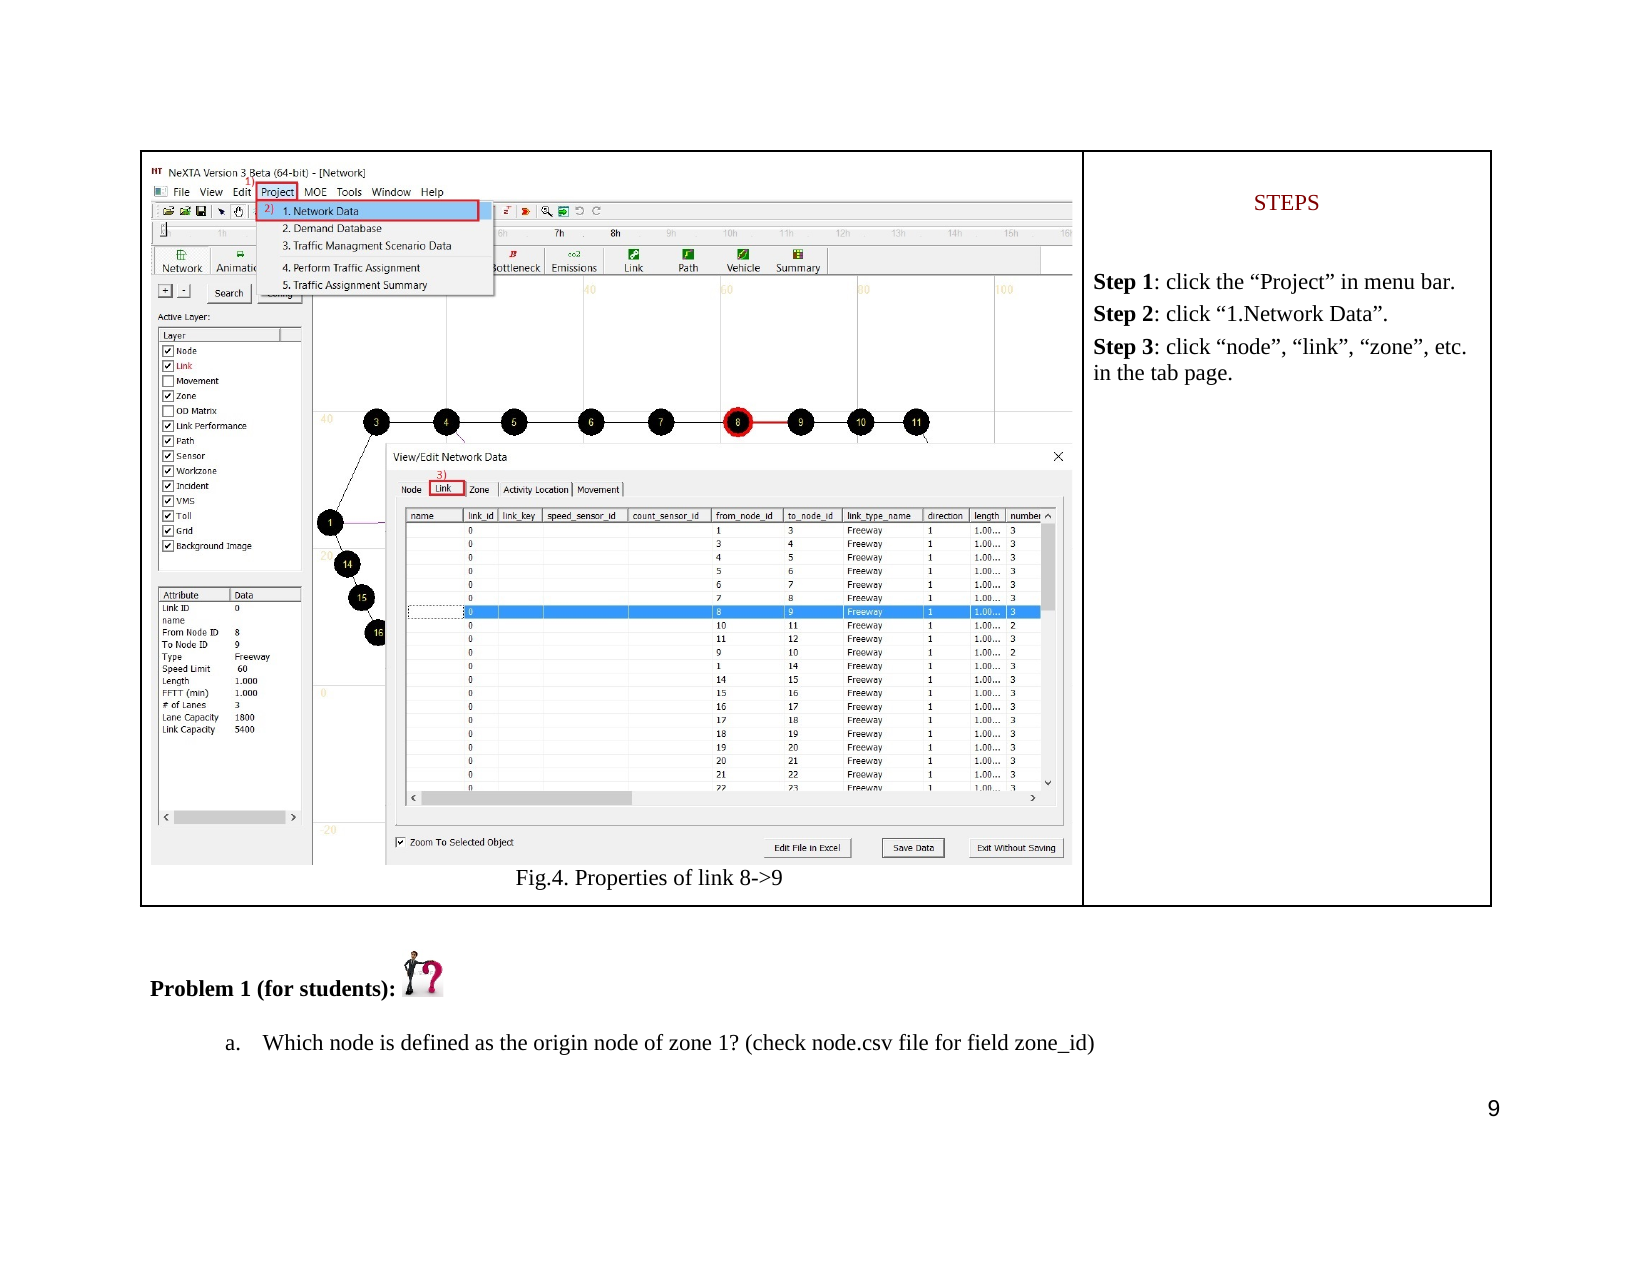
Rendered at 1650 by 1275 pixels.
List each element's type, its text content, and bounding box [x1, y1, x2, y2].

table_header Fig.4. Properties of link 8->9 [142, 152, 1082, 905]
text Problem 1 (for students): [150, 950, 1500, 1002]
list Which node is defined as the origin node of zone 1? (check node.csv file for field zone_id) [225, 1029, 1500, 1056]
picture [402, 949, 444, 997]
table_header STEPS Step 1: click the “Project” in menu bar. Step 2: click “1.Network Data”. Step 3: click “node”, “link”, “zone”, etc. in the tab page. [1084, 152, 1490, 905]
picture [151, 162, 1073, 865]
